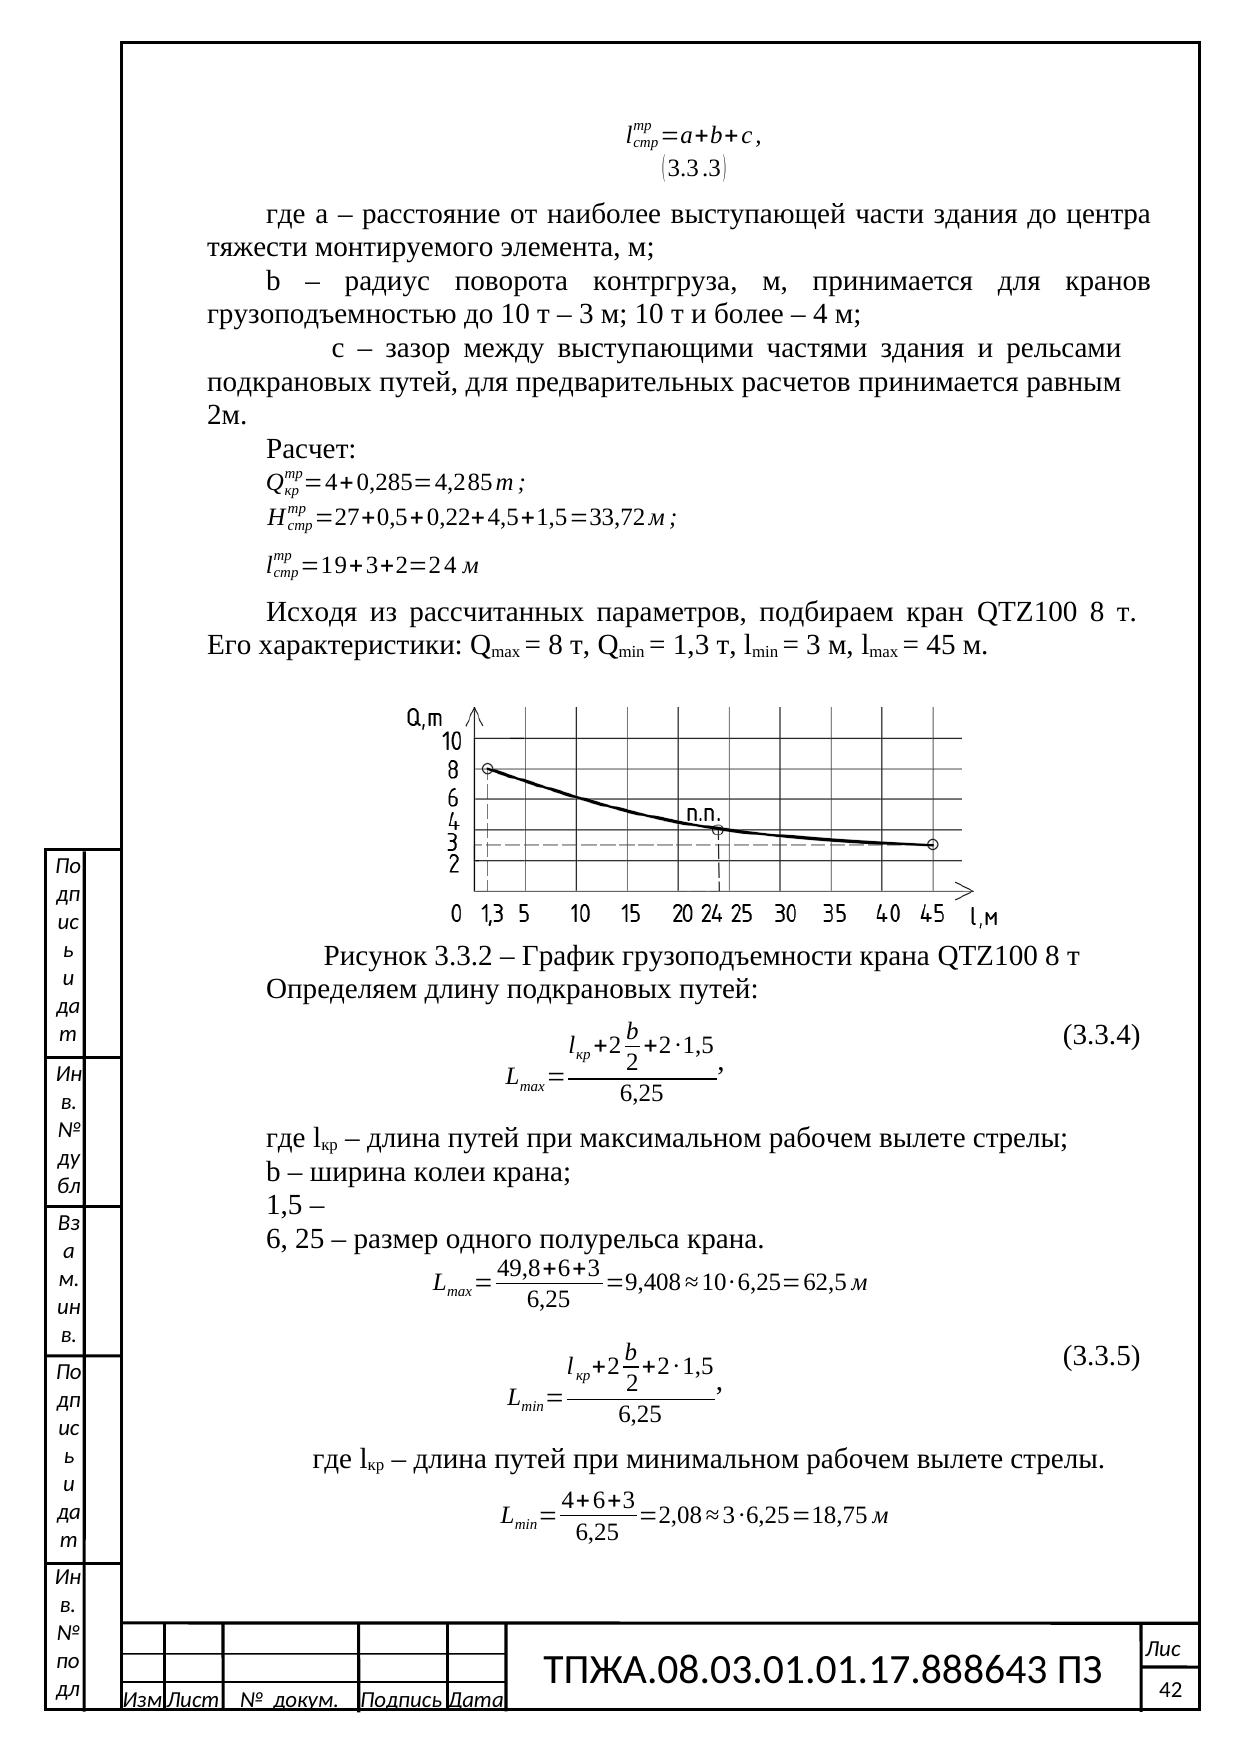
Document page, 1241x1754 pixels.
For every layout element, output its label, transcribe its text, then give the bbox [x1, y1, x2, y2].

list b – радиус поворота контргруза, м, принимается для кранов грузоподъемностью до 10 т – 3 м; 10 т и более – 4 м; [207, 263, 1152, 330]
table_header , [177, 1005, 963, 1120]
list Рисунок 3.3.2 – График грузоподъемности крана QTZ100 8 т [207, 938, 1137, 971]
picture [395, 694, 1008, 938]
table_header (3.3.5) [963, 1326, 1152, 1441]
text где lкр – длина путей при максимальном рабочем вылете стрелы; [192, 1120, 1122, 1154]
list Исходя из рассчитанных параметров, подбираем кран QTZ100 8 т. Его характеристики: Qmax = 8 т, Qmin = 1,3 т, lmin = 3 м, lmax = 45 м. [207, 594, 1137, 661]
text c – зазор между выступающими частями здания и рельсами подкрановых путей, для предварительных расчетов принимается равным 2м. [207, 330, 1122, 431]
table_header , [177, 1326, 963, 1441]
text 1,5 – [192, 1187, 1122, 1221]
list где а – расстояние от наиболее выступающей части здания до центра тяжести монтируемого элемента, м; [207, 196, 1152, 263]
text 6, 25 – размер одного полурельса крана. [192, 1221, 1122, 1254]
table_header (3.3.4) [963, 1005, 1152, 1120]
list Определяем длину подкрановых путей: [207, 971, 1152, 1005]
list Расчет: [207, 431, 1152, 464]
text где lкр – длина путей при минимальном рабочем вылете стрелы. [192, 1441, 1152, 1474]
text b – ширина колеи крана; [192, 1154, 1122, 1187]
